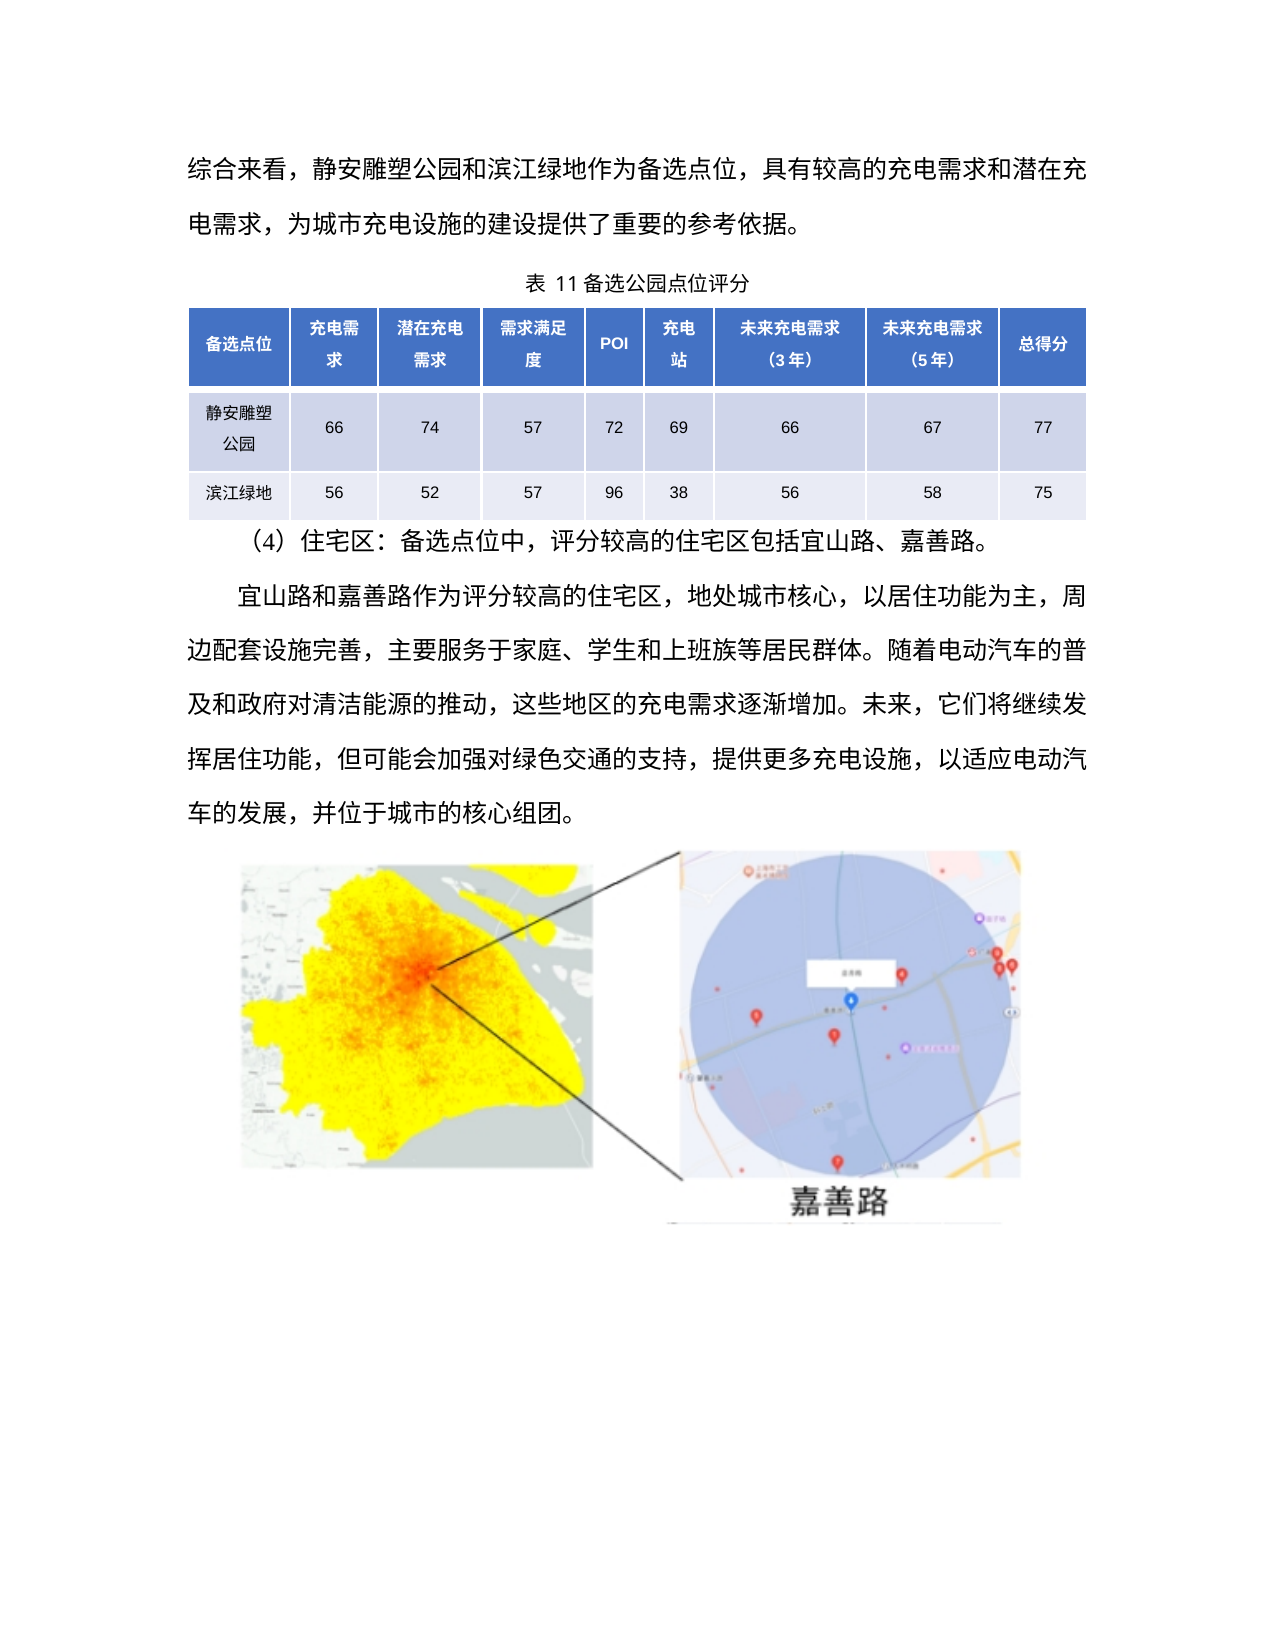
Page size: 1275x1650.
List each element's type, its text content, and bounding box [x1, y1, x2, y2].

table_cell 66 [715, 393, 865, 471]
table_cell 52 [379, 473, 480, 520]
table_header 需求满足度 [483, 308, 584, 386]
table_cell 38 [645, 473, 713, 520]
table_cell 滨江绿地 [189, 473, 289, 520]
table_cell 77 [1000, 393, 1086, 471]
table_cell 67 [867, 393, 998, 471]
table_header 潜在充电需求 [379, 308, 480, 386]
table_cell 56 [715, 473, 865, 520]
table_cell 57 [483, 393, 584, 471]
table_cell 74 [379, 393, 480, 471]
table_header 充电需求 [291, 308, 377, 386]
text （4）住宅区：备选点位中，评分较高的住宅区包括宜山路、嘉善路。 [187, 522, 1087, 558]
table_cell 58 [867, 473, 998, 520]
table_cell 72 [586, 393, 643, 471]
picture [224, 848, 1051, 1226]
table_header 总得分 [1000, 308, 1086, 386]
table_cell 56 [291, 473, 377, 520]
table_cell 96 [586, 473, 643, 520]
table_header 未来充电需求（3年） [715, 308, 865, 386]
text 表 11 备选公园点位评分 [187, 267, 1087, 297]
table_cell 75 [1000, 473, 1086, 520]
table_header POI [586, 308, 643, 386]
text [187, 150, 1087, 241]
table_cell 57 [483, 473, 584, 520]
table_cell 69 [645, 393, 713, 471]
table_header 未来充电需求（5年） [867, 308, 998, 386]
text 宜山路和嘉善路作为评分较高的住宅区，地处城市核心，以居住功能为主，周边配套设施完善，主要服务于家庭、学生和上班族等居民群体。随着电动汽车的普及和政府对清洁能源的推动，这些地区的充电需求逐渐增加。未来，它们将继续发挥居住功能，但可能会加强对绿色交通的支持，提供更多充电设施，以适应电动汽车的发展，并位于城市的核心组团。 [187, 576, 1087, 830]
table_cell 静安雕塑公园 [189, 393, 289, 471]
table_header 备选点位 [189, 308, 289, 386]
table_header 充电站 [645, 308, 713, 386]
table_cell 66 [291, 393, 377, 471]
